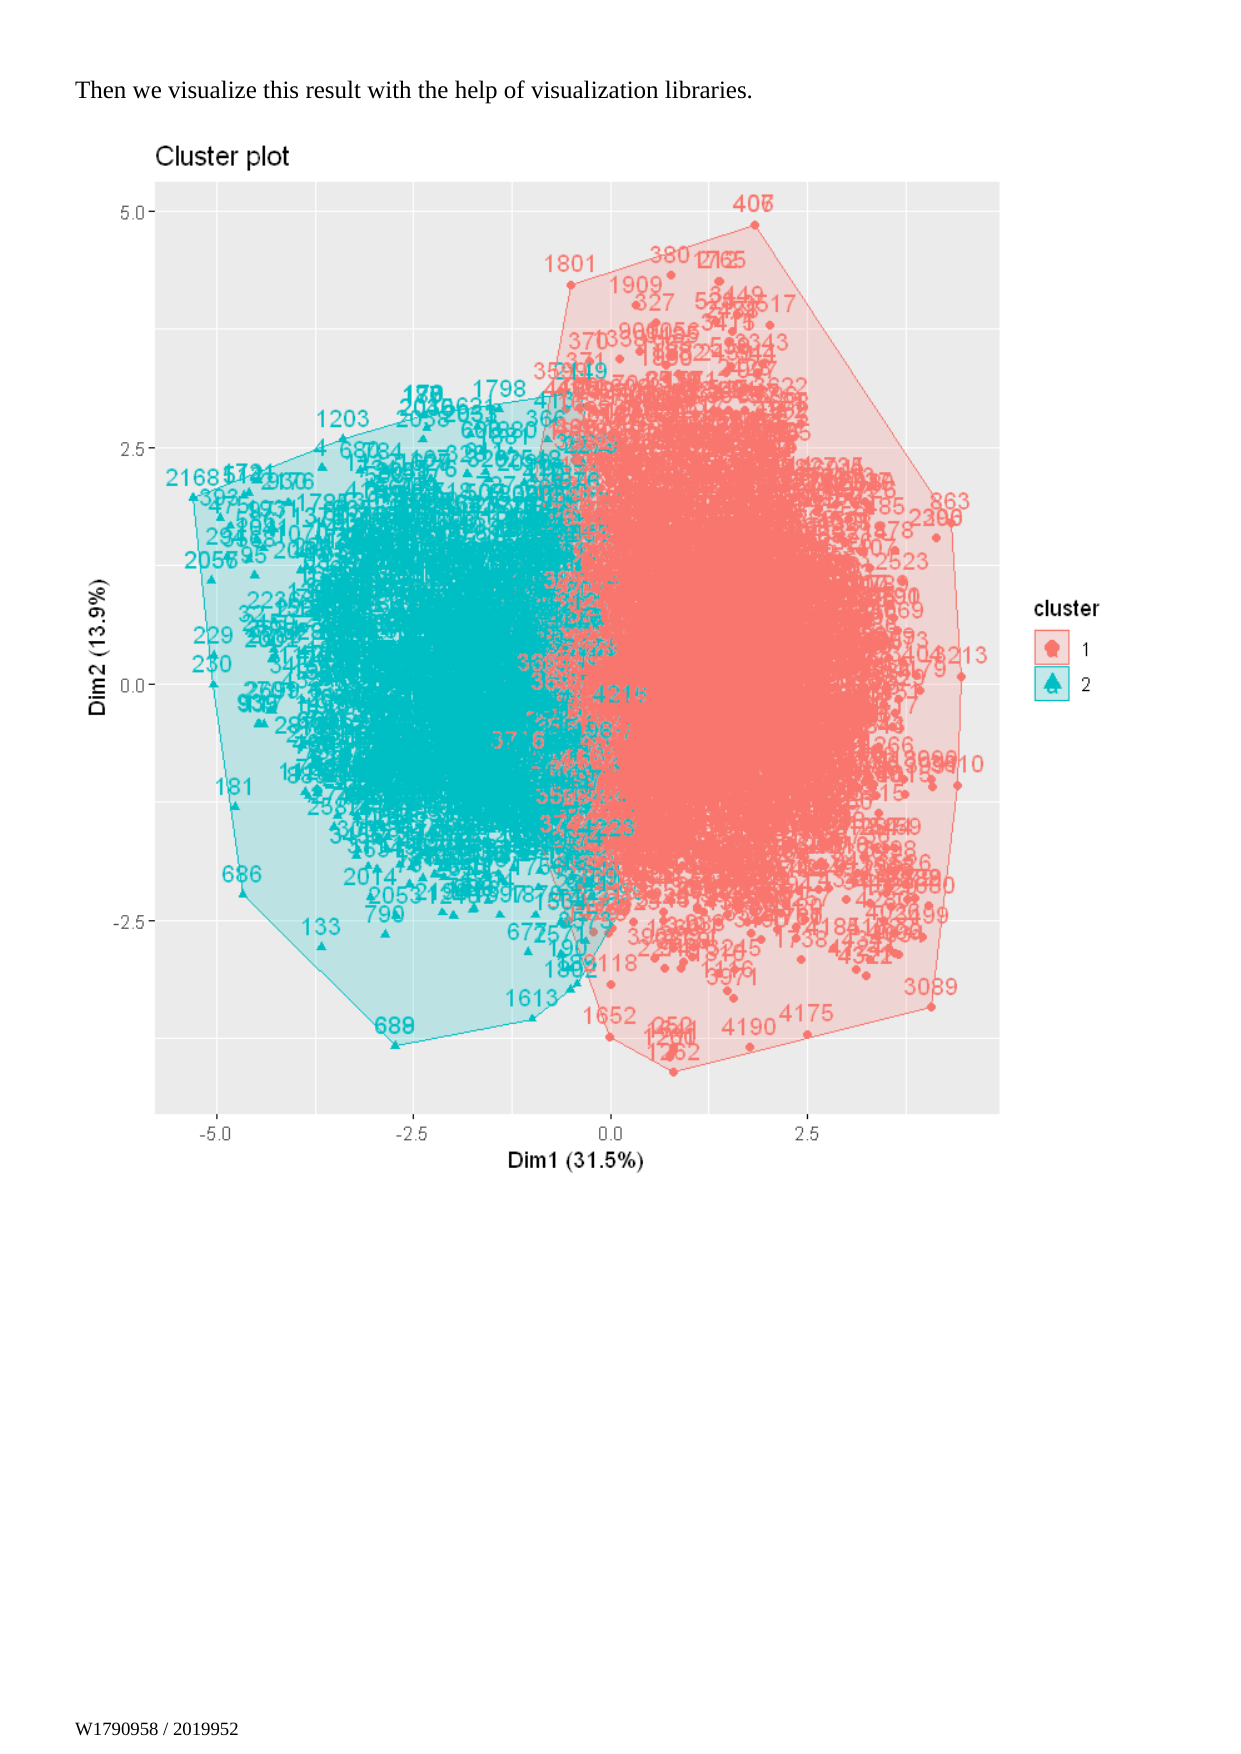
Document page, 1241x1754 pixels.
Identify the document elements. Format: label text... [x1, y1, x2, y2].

text Then we visualize this result with the help of visualization libraries. [75, 75, 1165, 104]
picture [75, 132, 1125, 1183]
